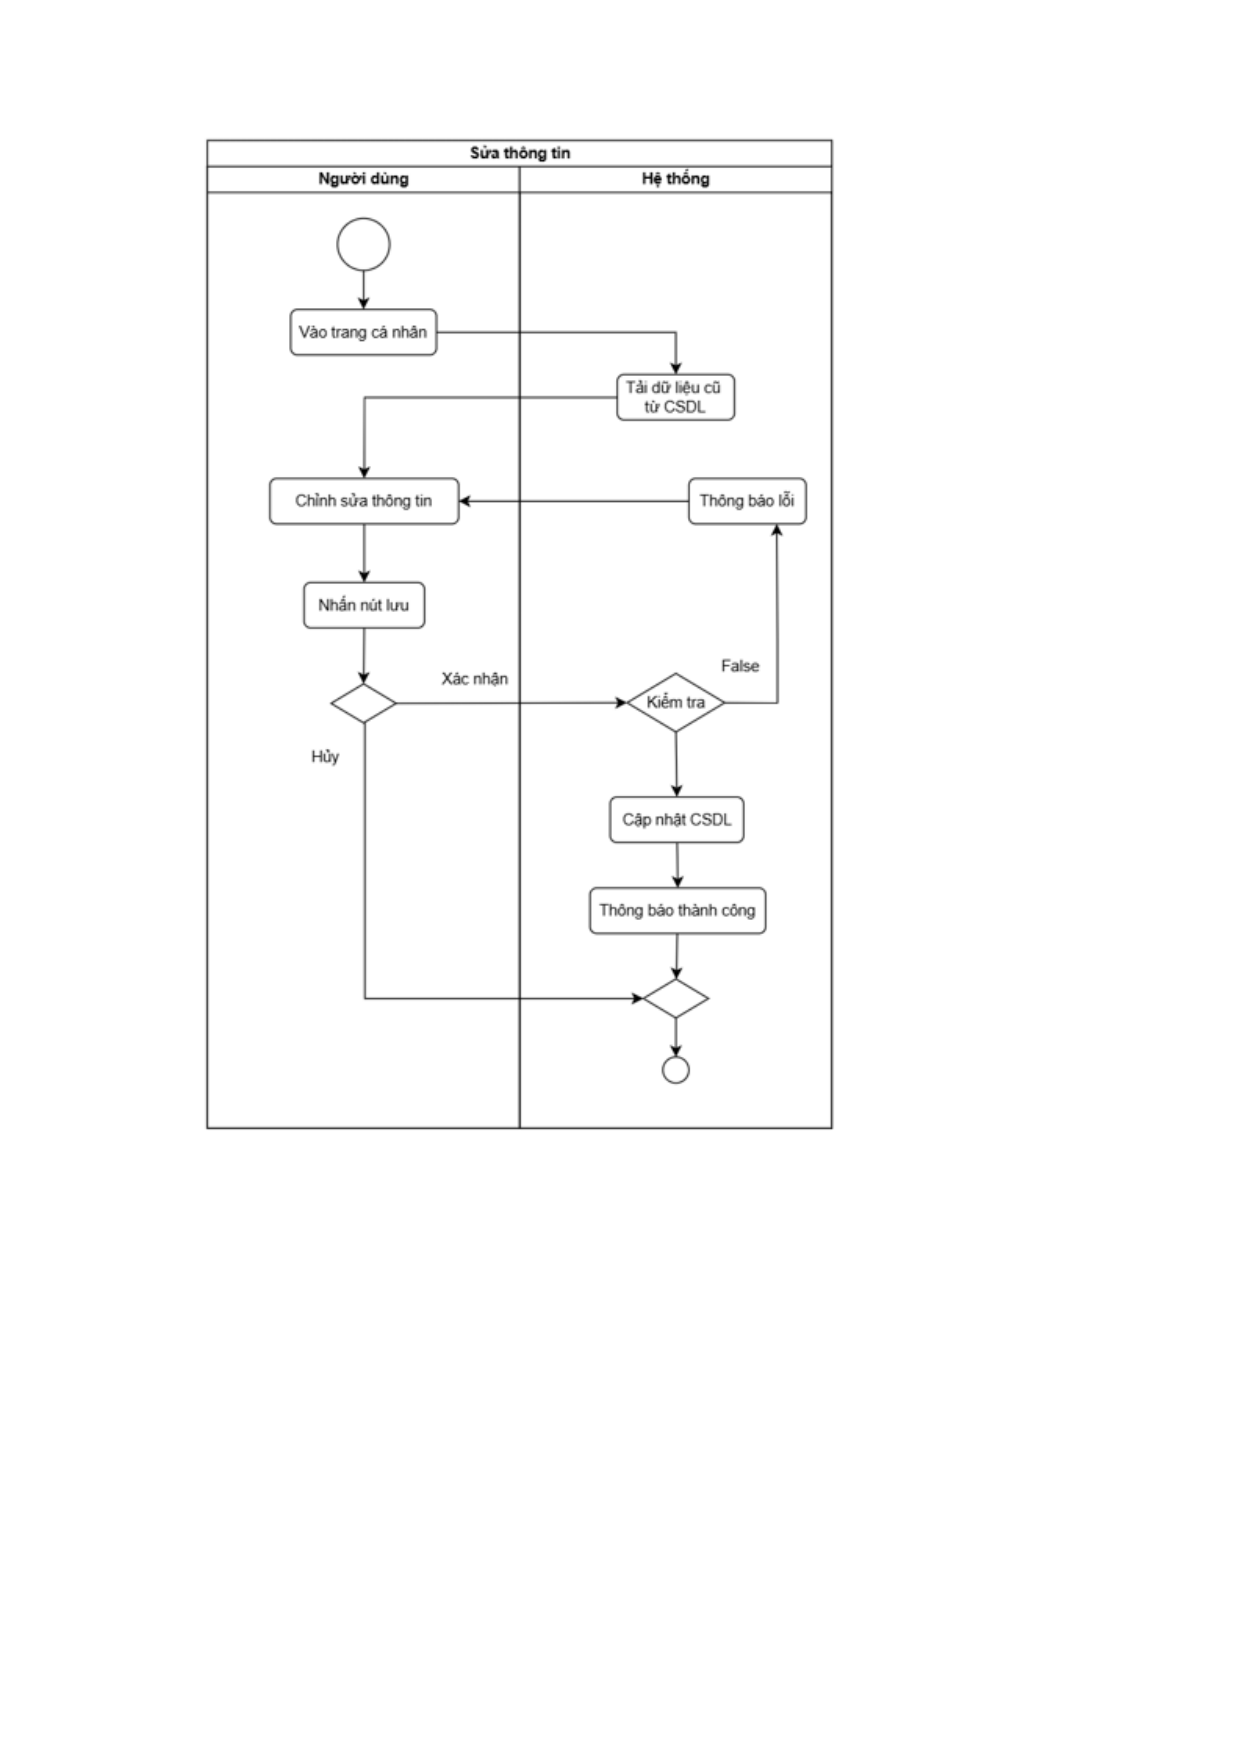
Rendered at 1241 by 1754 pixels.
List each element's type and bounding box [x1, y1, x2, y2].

picture [177, 118, 856, 1156]
